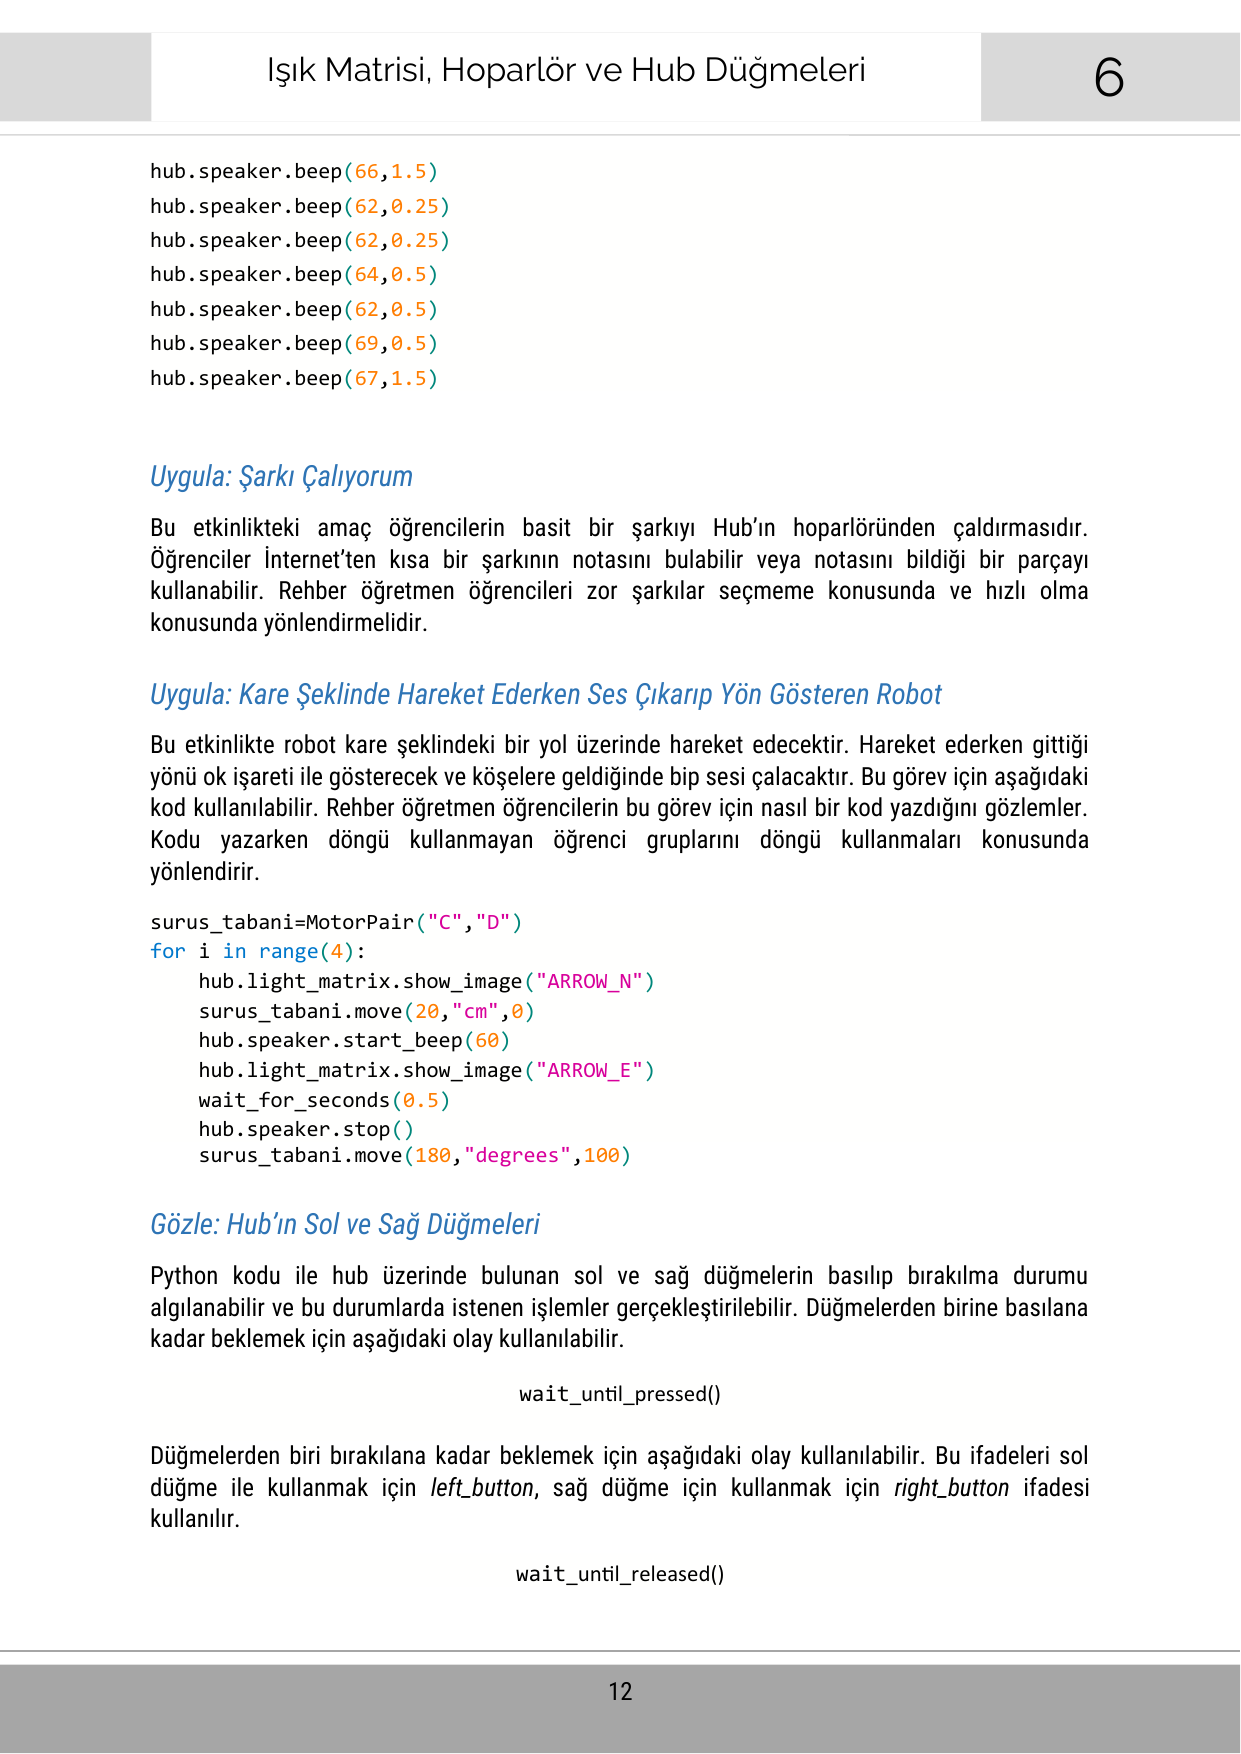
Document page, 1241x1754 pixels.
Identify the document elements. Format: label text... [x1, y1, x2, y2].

text for i in range(4): [150, 935, 1090, 964]
text surus_tabani=MotorPair("C","D") [150, 905, 1090, 935]
text hub.speaker.stop() [150, 1113, 1090, 1142]
text hub.speaker.beep(67,1.5) [150, 356, 1090, 391]
text surus_tabani.move(180,"degrees",100) [150, 1142, 1090, 1168]
text Düğmelerden biri bırakılana kadar beklemek için aşağıdaki olay kullanılabilir. Bu ifadeleri sol düğme ile kullanmak için left_button, sağ düğme için kullanmak için right_button ifadesi kullanılır. [150, 1441, 1090, 1534]
subtitle Uygula: Şarkı Çalıyorum [150, 460, 1090, 494]
text hub.speaker.beep(64,0.5) [150, 253, 1090, 287]
text hub.speaker.beep(62,0.25) [150, 219, 1090, 253]
text wait_for_seconds(0.5) [150, 1083, 1090, 1113]
text surus_tabani.move(20,"cm",0) [150, 994, 1090, 1024]
text Python kodu ile hub üzerinde bulunan sol ve sağ düğmelerin basılıp bırakılma durumu algılanabilir ve bu durumlarda istenen işlemler gerçekleştirilebilir. Düğmelerden birine basılana kadar beklemek için aşağıdaki olay kullanılabilir. [150, 1261, 1090, 1353]
subtitle Uygula: Kare Şeklinde Hareket Ederken Ses Çıkarıp Yön Gösteren Robot [150, 677, 1090, 711]
subtitle Gözle: Hub’ın Sol ve Sağ Düğmeleri [150, 1208, 1090, 1242]
text Bu etkinlikte robot kare şeklindeki bir yol üzerinde hareket edecektir. Hareket ederken gittiği yönü ok işareti ile gösterecek ve köşelere geldiğinde bip sesi çalacaktır. Bu görev için aşağıdaki kod kullanılabilir. Rehber öğretmen öğrencilerin bu görev için nasıl bir kod yazdığını gözlemler. Kodu yazarken döngü kullanmayan öğrenci gruplarını döngü kullanmaları konusunda yönlendirir. [150, 731, 1090, 886]
text hub.light_matrix.show_image("ARROW_N") [150, 964, 1090, 994]
text hub.speaker.beep(69,0.5) [150, 322, 1090, 356]
text hub.speaker.beep(62,0.5) [150, 287, 1090, 322]
text hub.speaker.start_beep(60) [150, 1024, 1090, 1053]
text hub.speaker.beep(62,0.25) [150, 184, 1090, 219]
text wait_until_pressed() [150, 1372, 1090, 1407]
text Bu etkinlikteki amaç öğrencilerin basit bir şarkıyı Hub’ın hoparlöründen çaldırmasıdır. Öğrenciler İnternet’ten kısa bir şarkının notasını bulabilir veya notasını bildiği bir parçayı kullanabilir. Rehber öğretmen öğrencileri zor şarkılar seçmeme konusunda ve hızlı olma konusunda yönlendirmelidir. [150, 513, 1090, 637]
text hub.light_matrix.show_image("ARROW_E") [150, 1053, 1090, 1083]
text wait_until_released() [150, 1553, 1090, 1587]
text hub.speaker.beep(66,1.5) [150, 150, 1090, 184]
